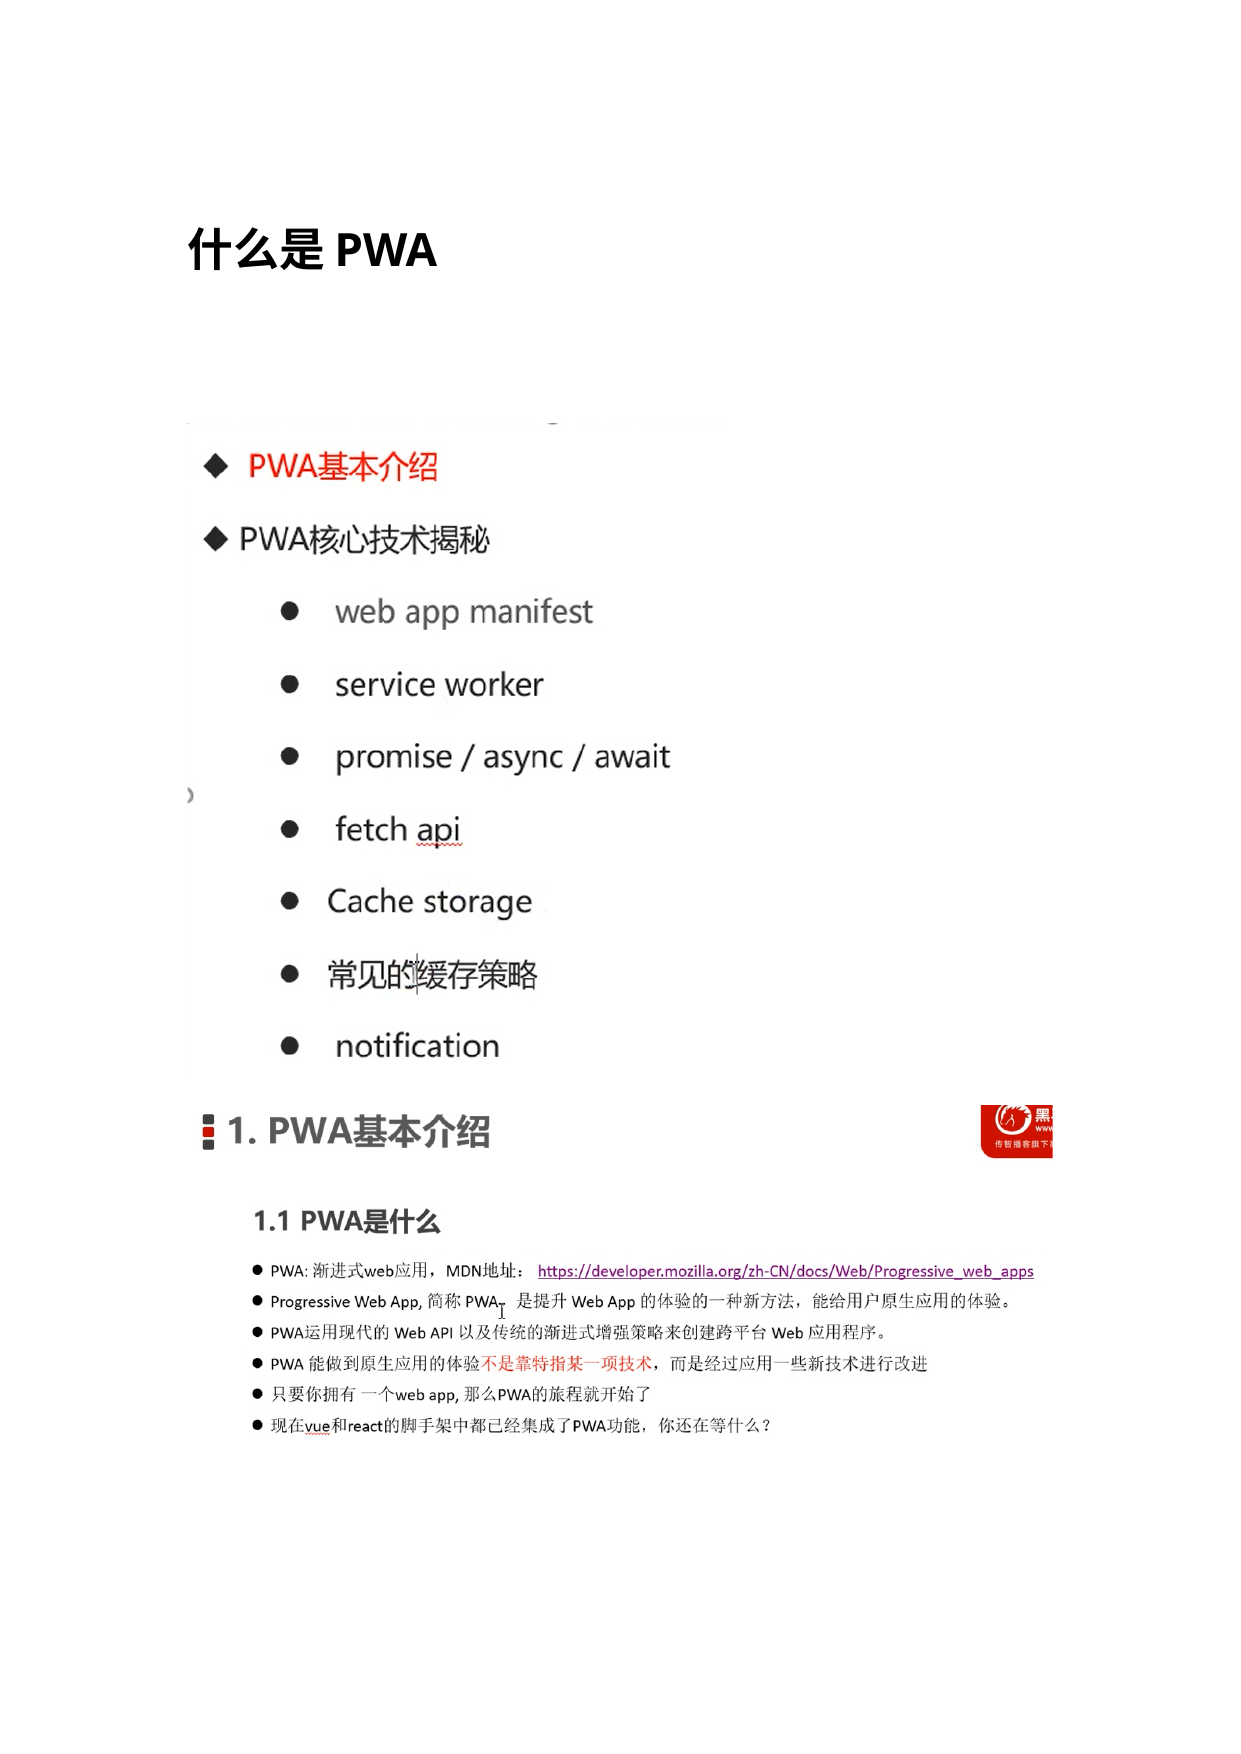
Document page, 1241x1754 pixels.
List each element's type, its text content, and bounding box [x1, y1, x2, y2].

picture [187, 1105, 1053, 1458]
subtitle 什么是PWA [187, 197, 1053, 295]
picture [187, 423, 731, 1080]
